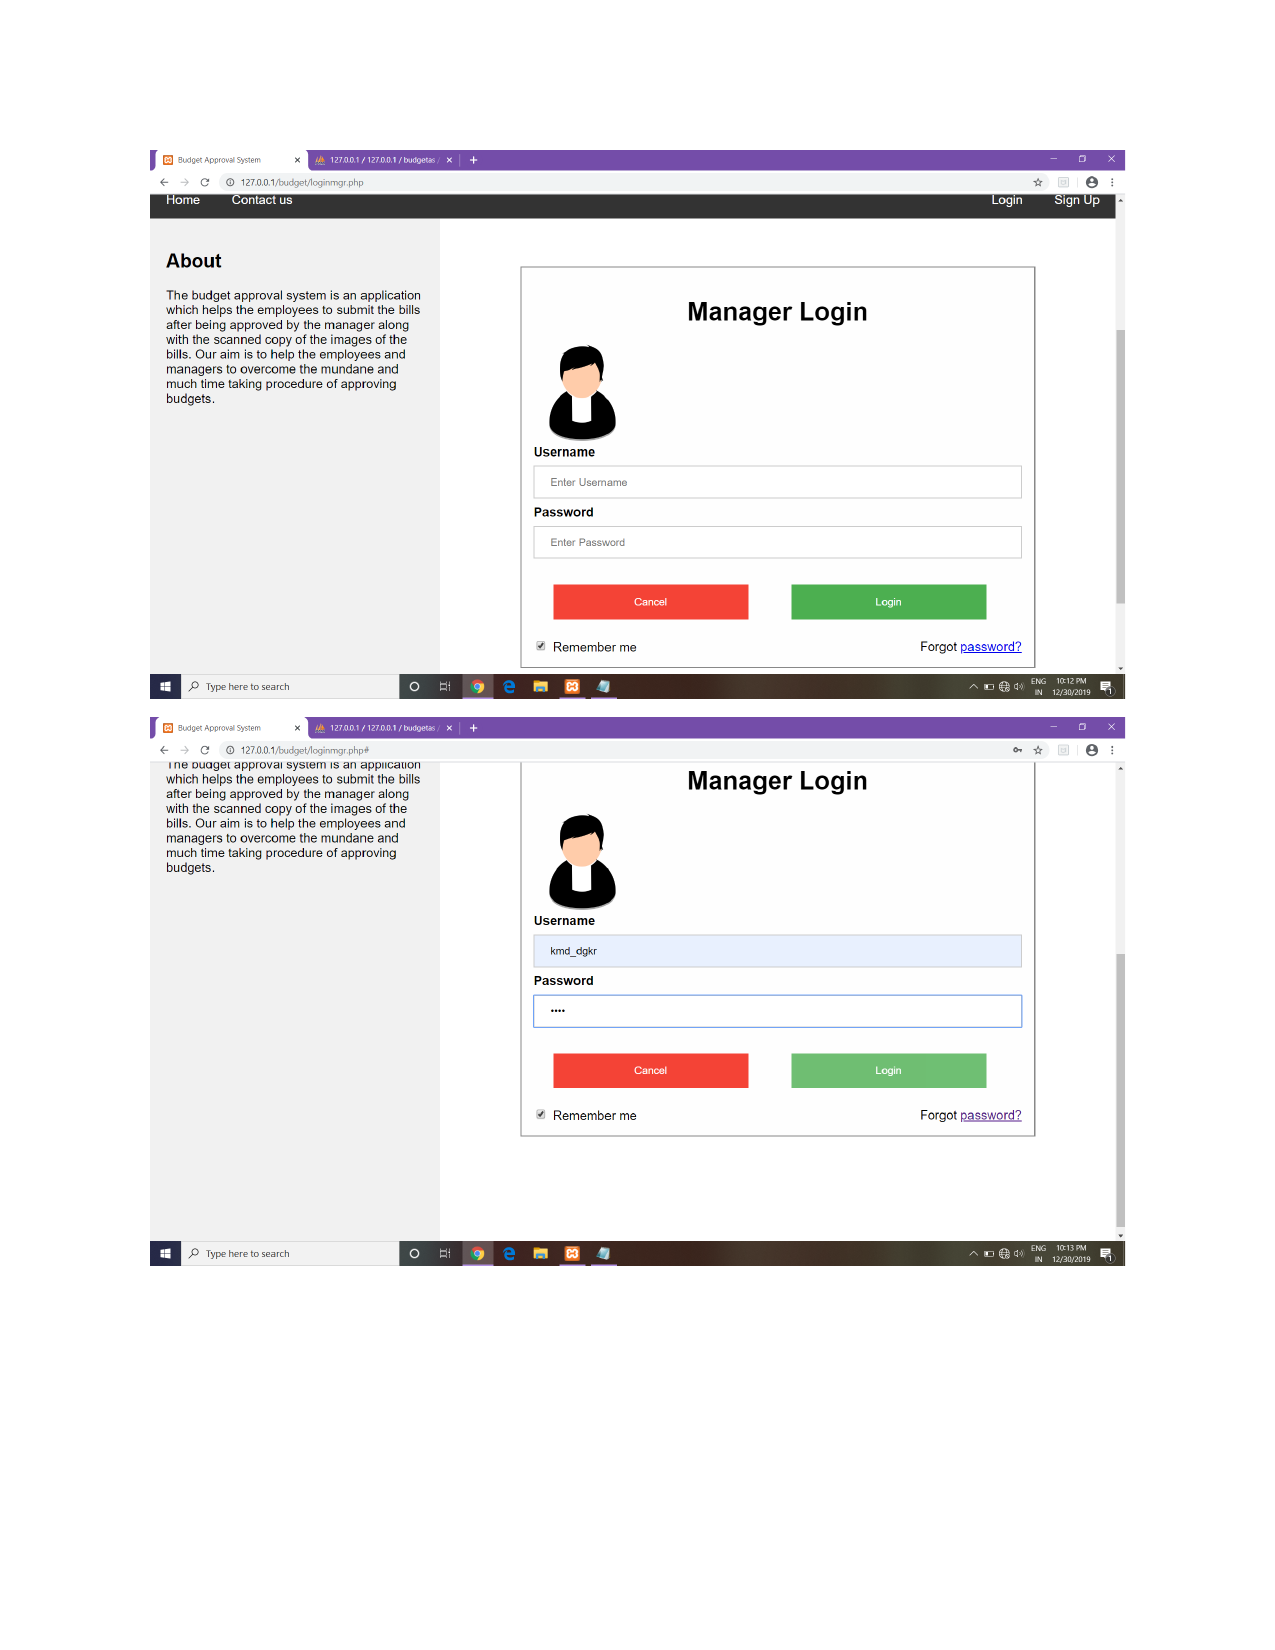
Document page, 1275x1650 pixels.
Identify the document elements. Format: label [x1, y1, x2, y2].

picture [150, 150, 1125, 699]
picture [150, 717, 1125, 1266]
